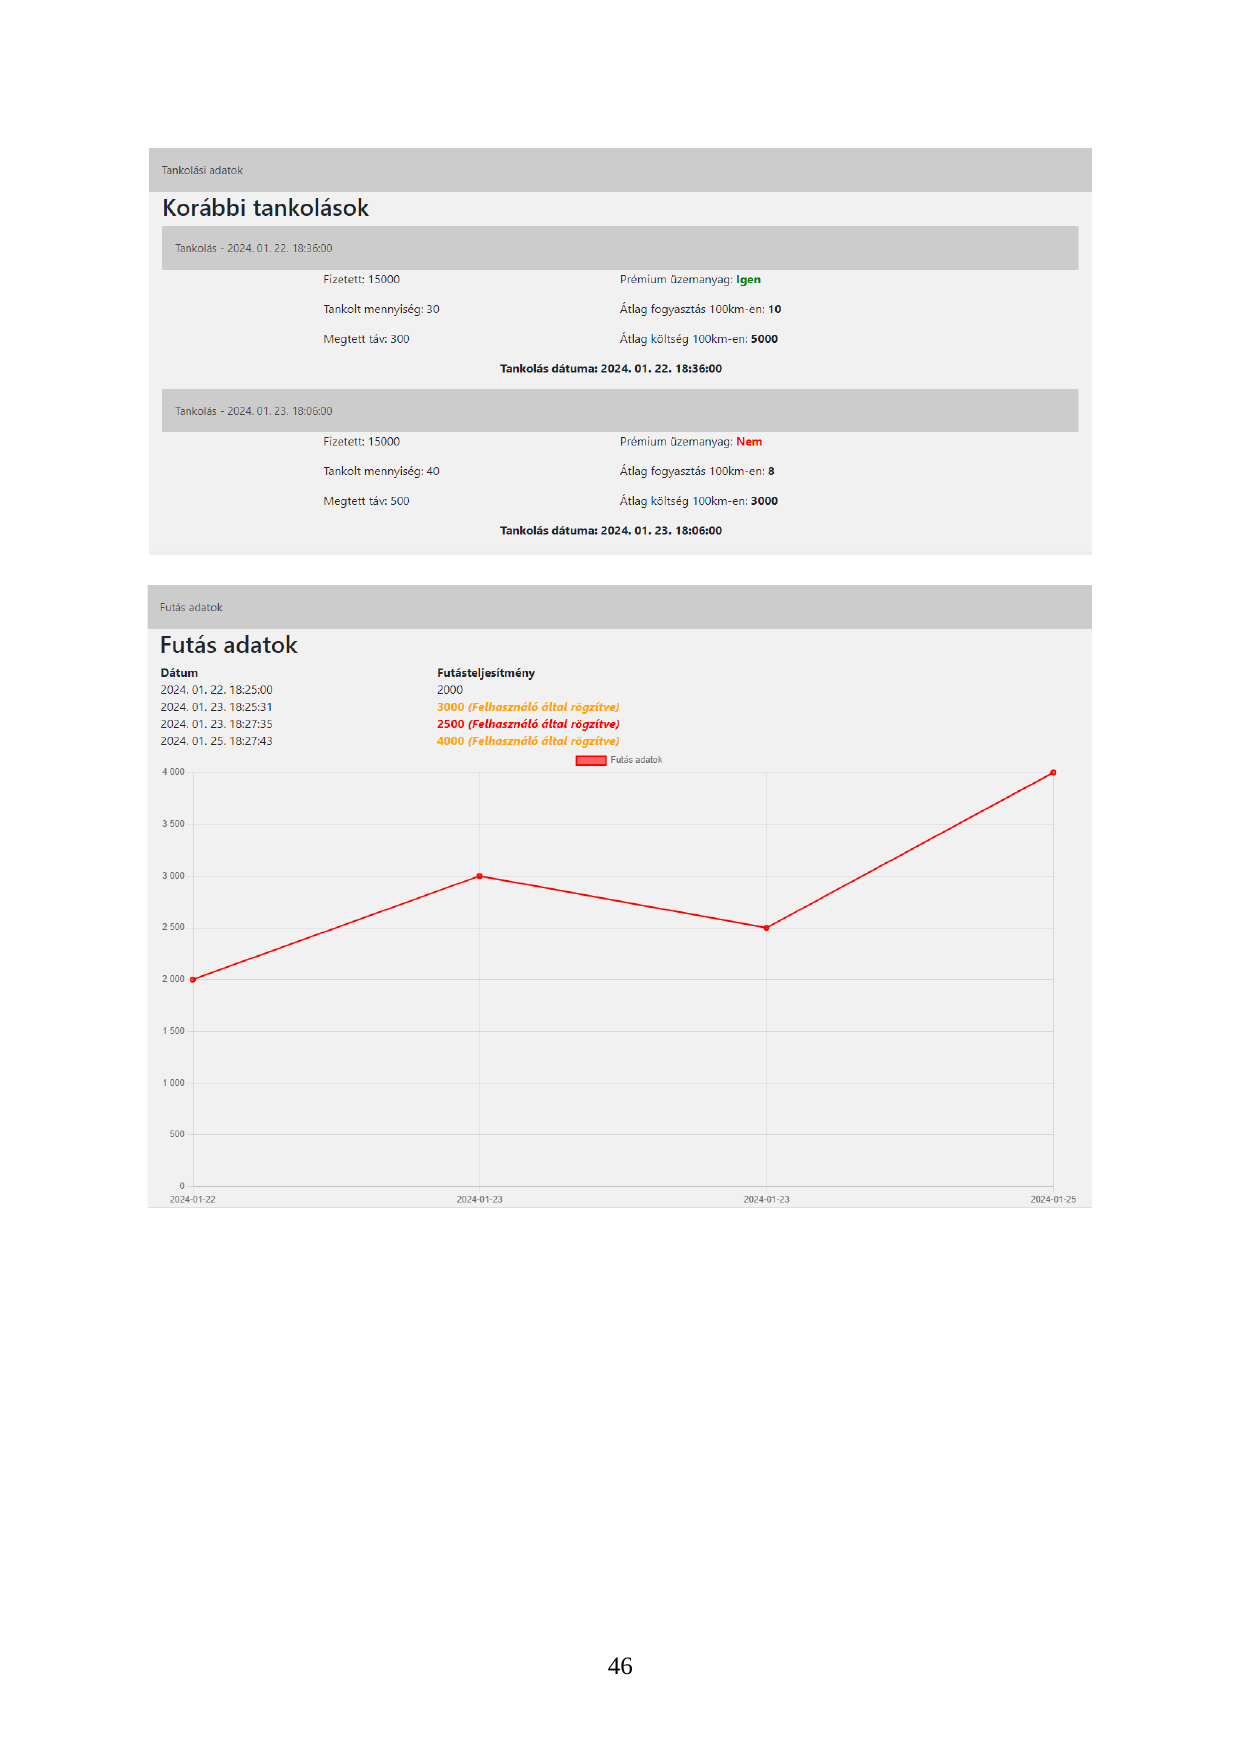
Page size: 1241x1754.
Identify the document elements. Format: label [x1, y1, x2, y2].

picture [147, 147, 1093, 555]
picture [147, 585, 1093, 1208]
